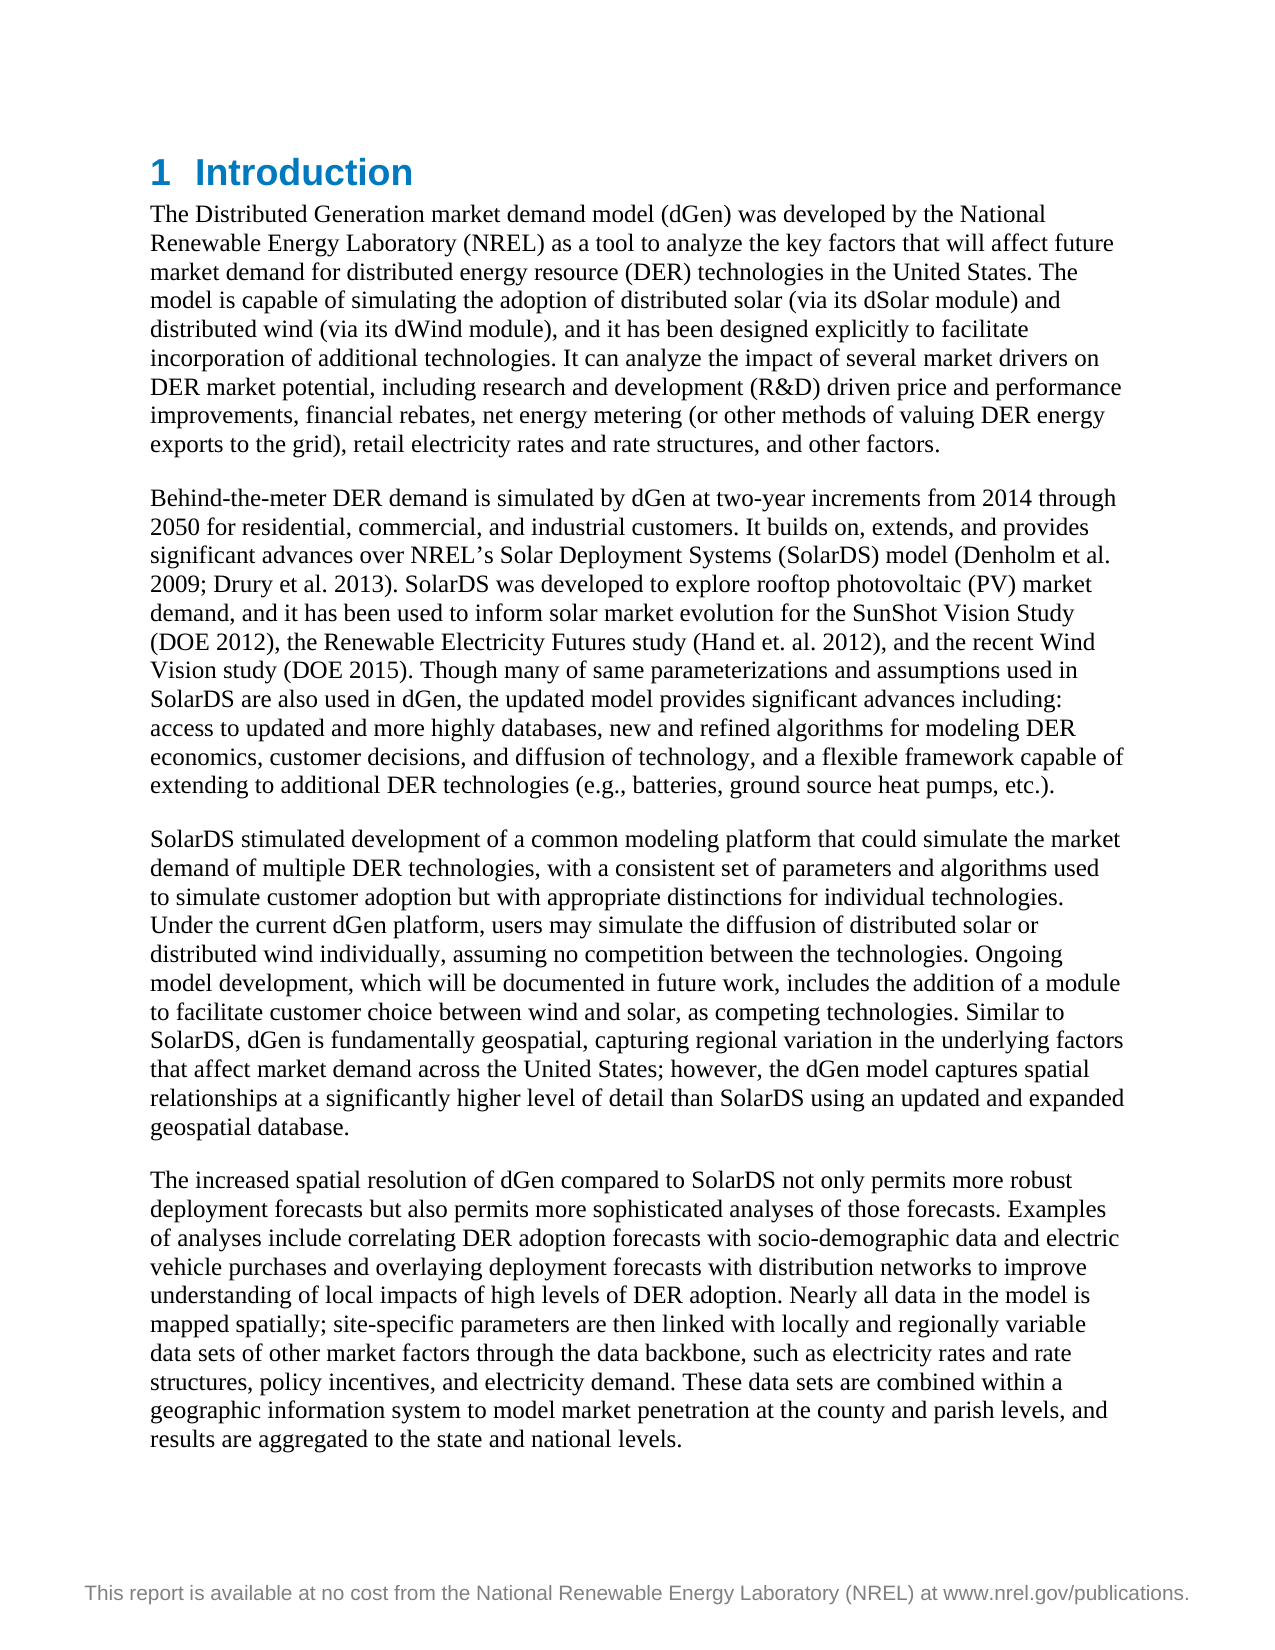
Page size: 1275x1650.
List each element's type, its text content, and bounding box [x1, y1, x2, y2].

text Introduction [150, 150, 1125, 193]
text SolarDS stimulated development of a common modeling platform that could simulate the market demand of multiple DER technologies, with a consistent set of parameters and algorithms used to simulate customer adoption but with appropriate distinctions for individual technologies. Under the current dGen platform, users may simulate the diffusion of distributed solar or distributed wind individually, assuming no competition between the technologies. Ongoing model development, which will be documented in future work, includes the addition of a module to facilitate customer choice between wind and solar, as competing technologies. Similar to SolarDS, dGen is fundamentally geospatial, capturing regional variation in the underlying factors that affect market demand across the United States; however, the dGen model captures spatial relationships at a significantly higher level of detail than SolarDS using an updated and expanded geospatial database. [150, 824, 1125, 1141]
text Behind-the-meter DER demand is simulated by dGen at two-year increments from 2014 through 2050 for residential, commercial, and industrial customers. It builds on, extends, and provides significant advances over NREL’s Solar Deployment Systems (SolarDS) model (Denholm et al. 2009; Drury et al. 2013). SolarDS was developed to explore rooftop photovoltaic (PV) market demand, and it has been used to inform solar market evolution for the SunShot Vision Study (DOE 2012), the Renewable Electricity Futures study (Hand et. al. 2012), and the recent Wind Vision study (DOE 2015). Though many of same parameterizations and assumptions used in SolarDS are also used in dGen, the updated model provides significant advances including: access to updated and more highly databases, new and refined algorithms for modeling DER economics, customer decisions, and diffusion of technology, and a flexible framework capable of extending to additional DER technologies (e.g., batteries, ground source heat pumps, etc.). [150, 483, 1125, 799]
text The increased spatial resolution of dGen compared to SolarDS not only permits more robust deployment forecasts but also permits more sophisticated analyses of those forecasts. Examples of analyses include correlating DER adoption forecasts with socio-demographic data and electric vehicle purchases and overlaying deployment forecasts with distribution networks to improve understanding of local impacts of high levels of DER adoption. Nearly all data in the model is mapped spatially; site-specific parameters are then linked with locally and regionally variable data sets of other market factors through the data backbone, such as electricity rates and rate structures, policy incentives, and electricity demand. These data sets are combined within a geographic information system to model market penetration at the county and parish levels, and results are aggregated to the state and national levels. [150, 1166, 1125, 1453]
text The Distributed Generation market demand model (dGen) was developed by the National Renewable Energy Laboratory (NREL) as a tool to analyze the key factors that will affect future market demand for distributed energy resource (DER) technologies in the United States. The model is capable of simulating the adoption of distributed solar (via its dSolar module) and distributed wind (via its dWind module), and it has been designed explicitly to facilitate incorporation of additional technologies. It can analyze the impact of several market drivers on DER market potential, including research and development (R&D) driven price and performance improvements, financial rebates, net energy metering (or other methods of valuing DER energy exports to the grid), retail electricity rates and rate structures, and other factors. [150, 199, 1125, 458]
